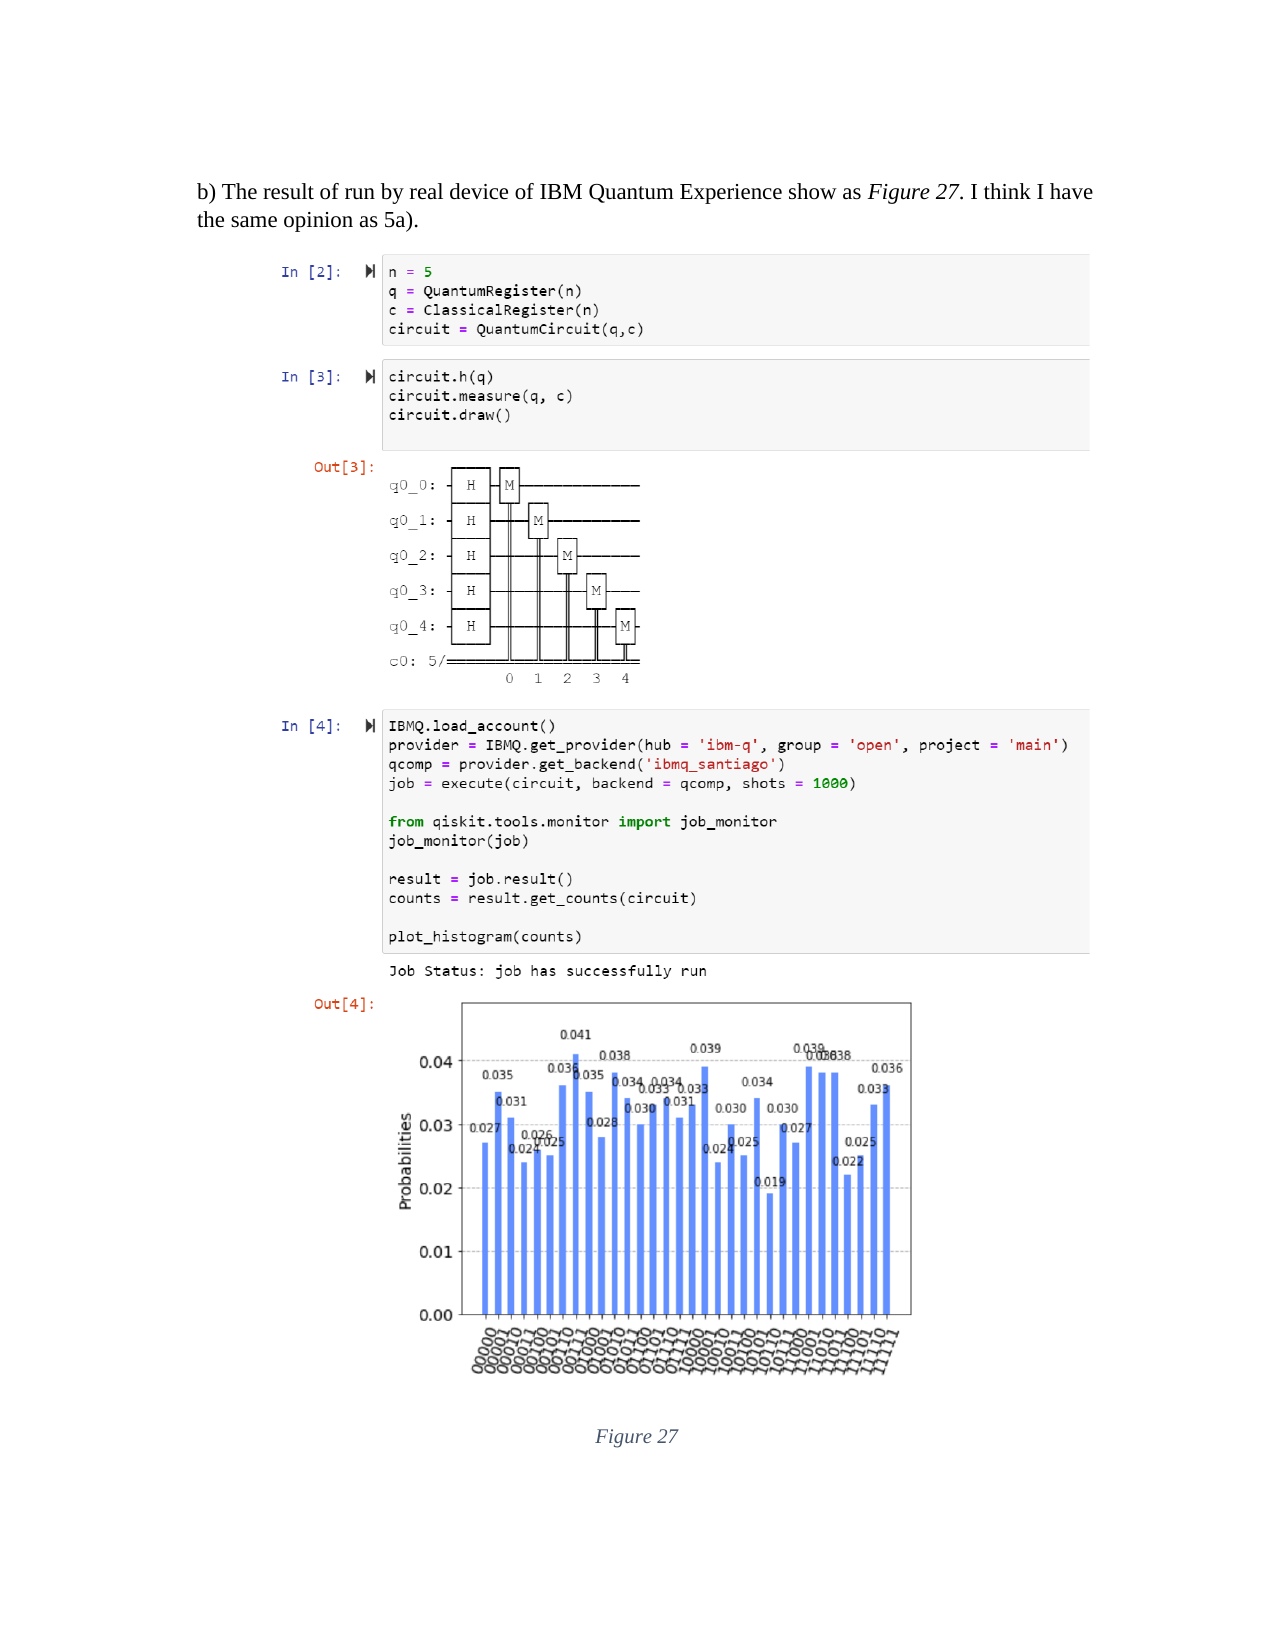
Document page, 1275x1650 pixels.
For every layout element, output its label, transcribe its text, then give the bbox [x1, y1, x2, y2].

picture [260, 251, 1090, 1406]
text Figure 27 [150, 1424, 1125, 1448]
text b) The result of run by real device of IBM Quantum Experience show as Figure 27. I think I have the same opinion as 5a). [197, 178, 1125, 233]
